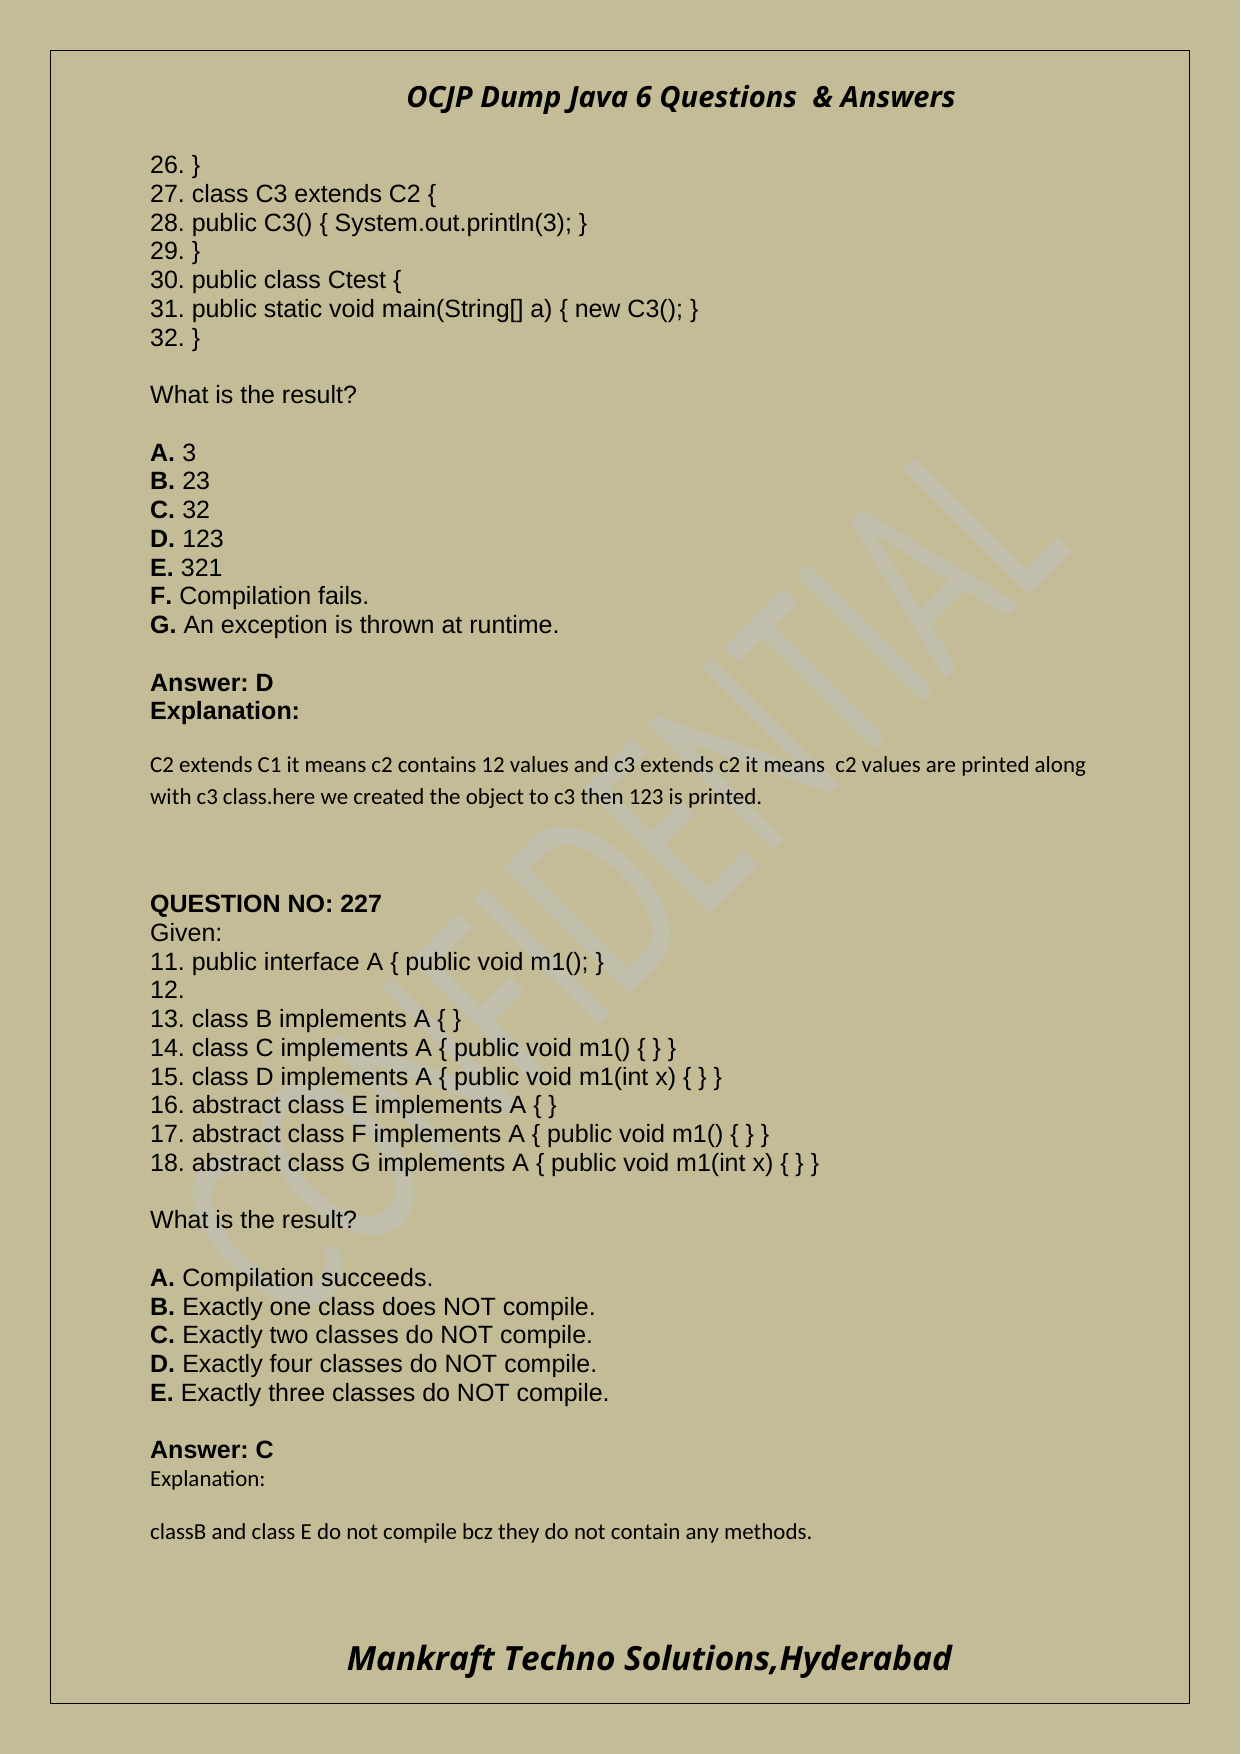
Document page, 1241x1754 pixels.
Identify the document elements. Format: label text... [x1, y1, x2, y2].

text F. Compilation fails. [150, 581, 1090, 610]
text 32. } [150, 322, 1090, 351]
text Explanation: [150, 696, 1090, 725]
text classB and class E do not compile bcz they do not contain any methods. [150, 1517, 1090, 1545]
text 13. class B implements A { } [150, 1004, 1090, 1033]
text A. 3 [150, 437, 1090, 466]
text 27. class C3 extends C2 { [150, 179, 1090, 207]
text 28. public C3() { System.out.println(3); } [150, 207, 1090, 236]
text E. Exactly three classes do NOT compile. [150, 1378, 1090, 1407]
text D. 123 [150, 524, 1090, 552]
text B. Exactly one class does NOT compile. [150, 1292, 1090, 1320]
text G. An exception is thrown at runtime. [150, 610, 1090, 639]
text 15. class D implements A { public void m1(int x) { } } [150, 1062, 1090, 1090]
text 14. class C implements A { public void m1() { } } [150, 1033, 1090, 1062]
text Answer: C [150, 1435, 1090, 1464]
text Explanation: [150, 1464, 1090, 1492]
text 31. public static void main(String[] a) { new C3(); } [150, 294, 1090, 322]
text 29. } [150, 236, 1090, 265]
text 12. [150, 975, 1090, 1004]
text B. 23 [150, 466, 1090, 495]
text What is the result? [150, 380, 1090, 409]
text D. Exactly four classes do NOT compile. [150, 1349, 1090, 1378]
text C2 extends C1 it means c2 contains 12 values and c3 extends c2 it means c2 values are printed along with c3 class.here we created the object to c3 then 123 is printed. [150, 750, 1090, 810]
text 16. abstract class E implements A { } [150, 1090, 1090, 1119]
text 11. public interface A { public void m1(); } [150, 947, 1090, 975]
text A. Compilation succeeds. [150, 1263, 1090, 1292]
text Answer: D [150, 667, 1090, 696]
text Given: [150, 918, 1090, 947]
text 17. abstract class F implements A { public void m1() { } } [150, 1119, 1090, 1148]
text C. 32 [150, 495, 1090, 524]
text 30. public class Ctest { [150, 265, 1090, 294]
text C. Exactly two classes do NOT compile. [150, 1320, 1090, 1349]
text What is the result? [150, 1205, 1090, 1234]
text E. 321 [150, 552, 1090, 581]
text 26. } [150, 150, 1090, 179]
text 18. abstract class G implements A { public void m1(int x) { } } [150, 1148, 1090, 1177]
text QUESTION NO: 227 [150, 889, 1090, 918]
